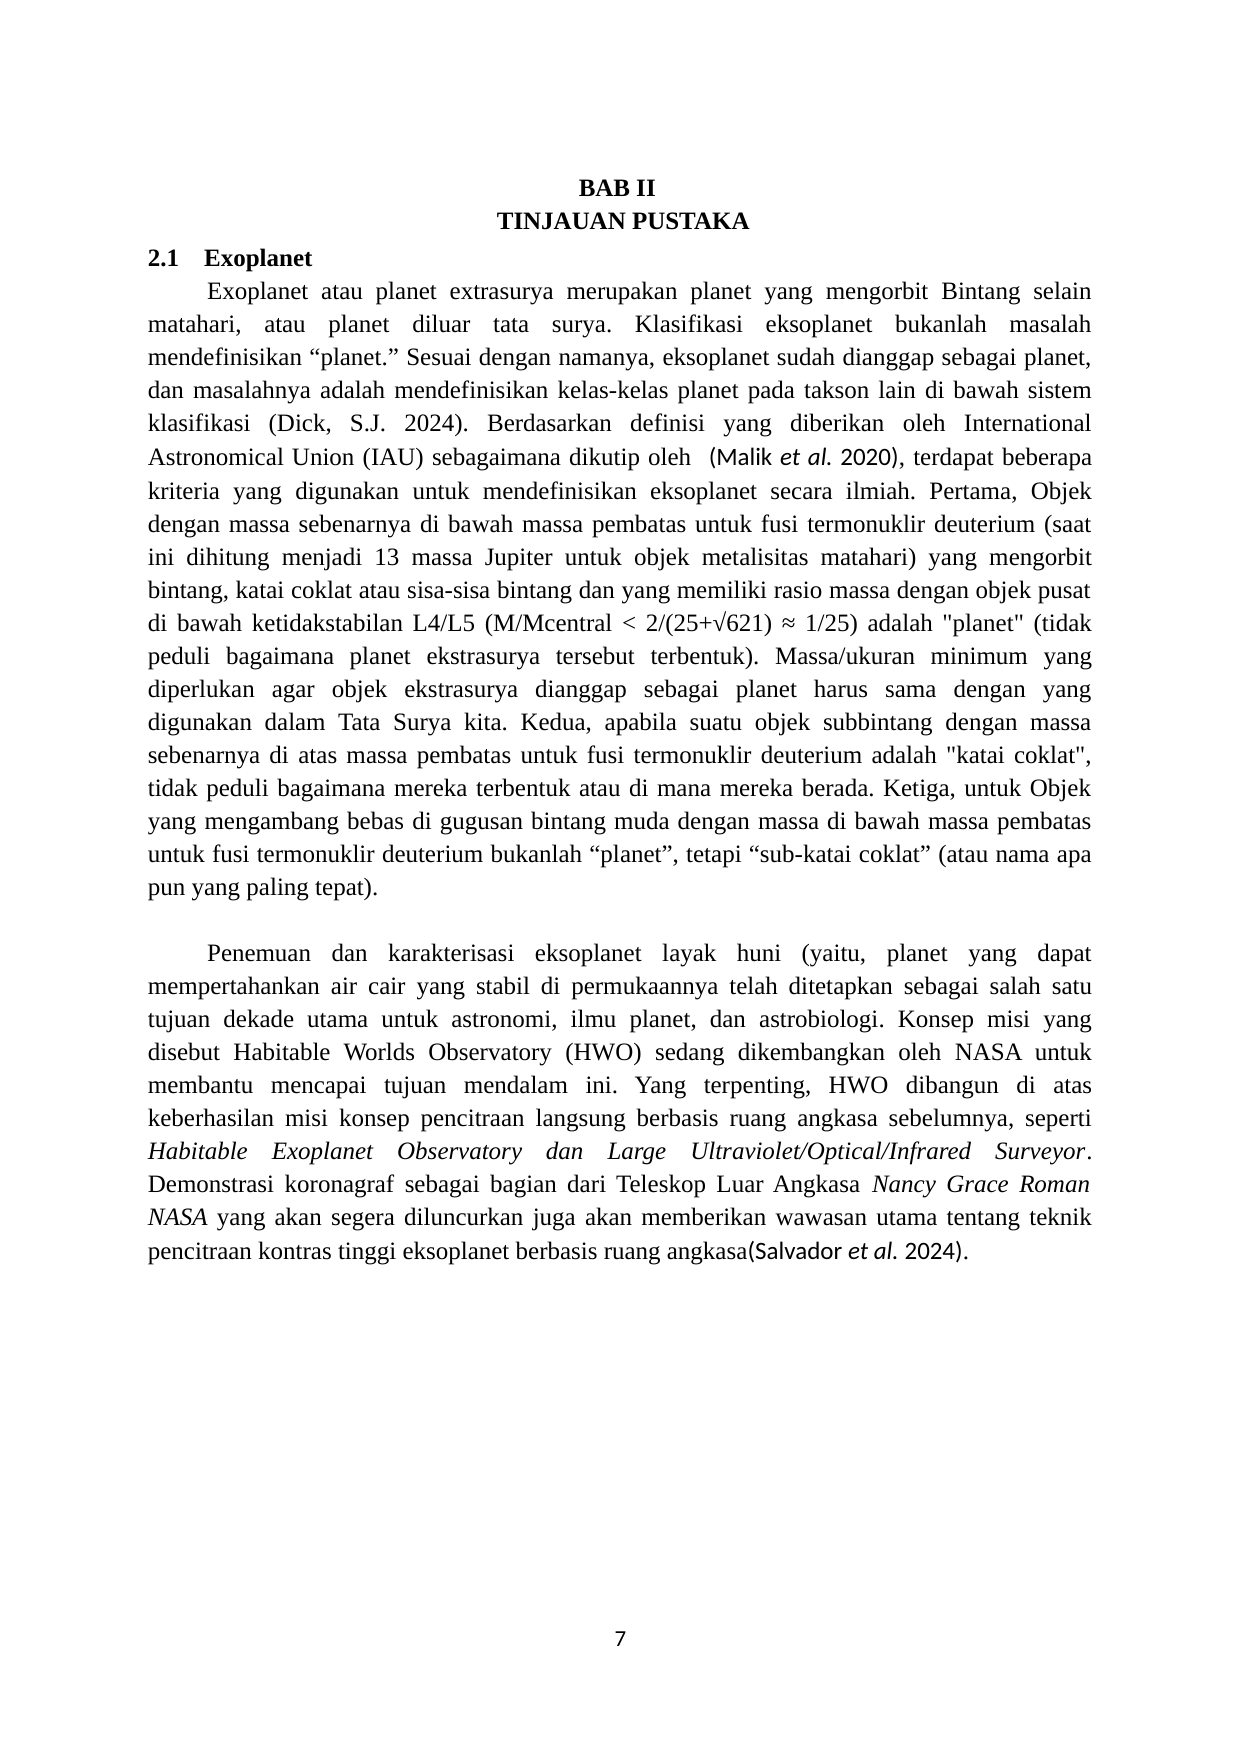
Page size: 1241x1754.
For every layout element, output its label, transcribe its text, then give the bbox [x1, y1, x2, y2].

subtitle 2.1 Exoplanet [148, 243, 1092, 272]
list Exoplanet atau planet extrasurya merupakan planet yang mengorbit Bintang selain matahari, atau planet diluar tata surya. Klasifikasi eksoplanet bukanlah masalah mendefinisikan “planet.” Sesuai dengan namanya, eksoplanet sudah dianggap sebagai planet, dan masalahnya adalah mendefinisikan kelas-kelas planet pada takson lain di bawah sistem klasifikasi (Dick, S.J. 2024). Berdasarkan definisi yang diberikan oleh International Astronomical Union (IAU) sebagaimana dikutip oleh , terdapat beberapa kriteria yang digunakan untuk mendefinisikan eksoplanet secara ilmiah. Pertama, Objek dengan massa sebenarnya di bawah massa pembatas untuk fusi termonuklir deuterium (saat ini dihitung menjadi 13 massa Jupiter untuk objek metalisitas matahari) yang mengorbit bintang, katai coklat atau sisa-sisa bintang dan yang memiliki rasio massa dengan objek pusat di bawah ketidakstabilan L4/L5 (M/Mcentral < 2/(25+√621) ≈ 1/25) adalah "planet" (tidak peduli bagaimana planet ekstrasurya tersebut terbentuk). Massa/ukuran minimum yang diperlukan agar objek ekstrasurya dianggap sebagai planet harus sama dengan yang digunakan dalam Tata Surya kita. Kedua, apabila suatu objek subbintang dengan massa sebenarnya di atas massa pembatas untuk fusi termonuklir deuterium adalah "katai coklat", tidak peduli bagaimana mereka terbentuk atau di mana mereka berada. Ketiga, untuk Objek yang mengambang bebas di gugusan bintang muda dengan massa di bawah massa pembatas untuk fusi termonuklir deuterium bukanlah “planet”, tetapi “sub-katai coklat” (atau nama apa pun yang paling tepat). [148, 276, 1092, 901]
list Penemuan dan karakterisasi eksoplanet layak huni (yaitu, planet yang dapat mempertahankan air cair yang stabil di permukaannya telah ditetapkan sebagai salah satu tujuan dekade utama untuk astronomi, ilmu planet, dan astrobiologi. Konsep misi yang disebut Habitable Worlds Observatory (HWO) sedang dikembangkan oleh NASA untuk membantu mencapai tujuan mendalam ini. Yang terpenting, HWO dibangun di atas keberhasilan misi konsep pencitraan langsung berbasis ruang angkasa sebelumnya, seperti Habitable Exoplanet Observatory dan Large Ultraviolet/Optical/Infrared Surveyor. Demonstrasi koronagraf sebagai bagian dari Teleskop Luar Angkasa Nancy Grace Roman NASA yang akan segera diluncurkan juga akan memberikan wawasan utama tentang teknik pencitraan kontras tinggi eksoplanet berbasis ruang angkasa. [148, 938, 1092, 1266]
subtitle BAB II TINJAUAN PUSTAKA [148, 173, 1092, 234]
